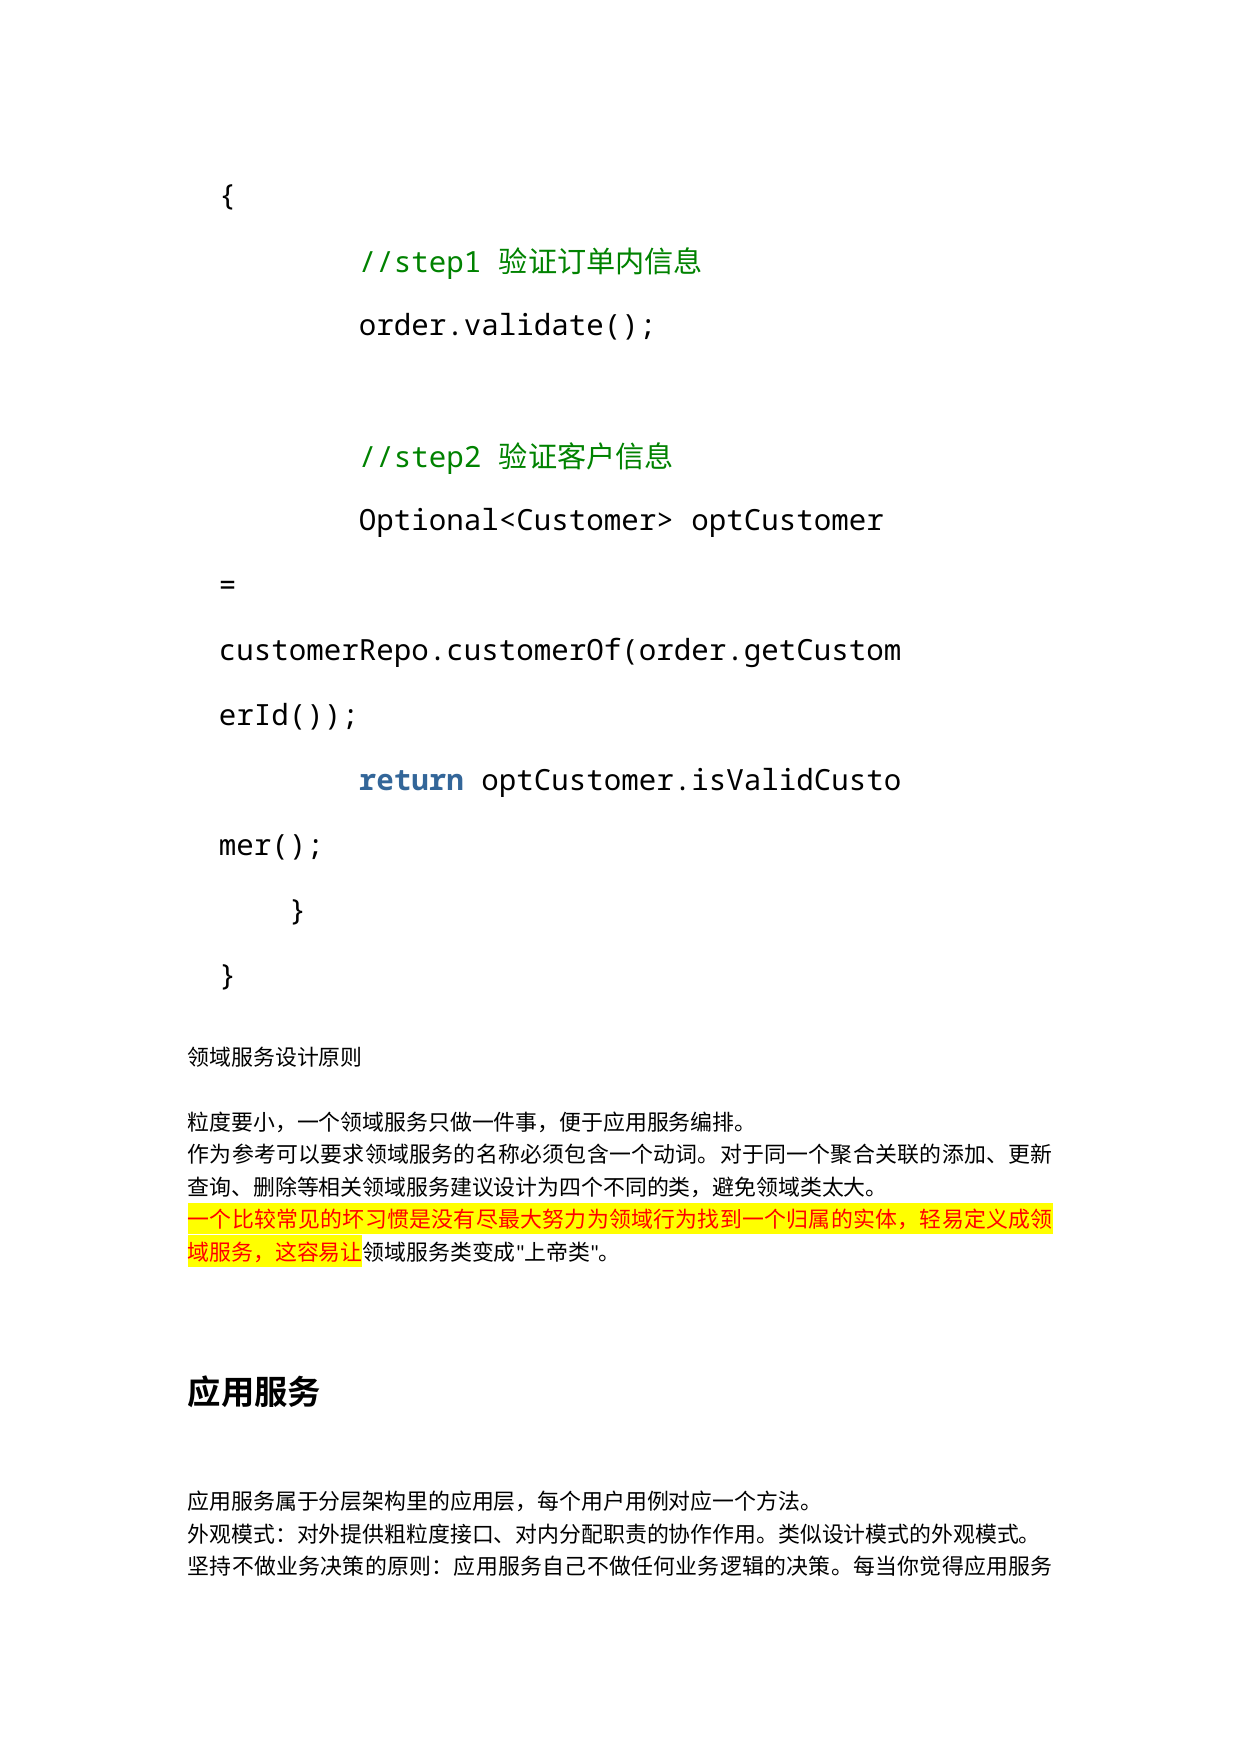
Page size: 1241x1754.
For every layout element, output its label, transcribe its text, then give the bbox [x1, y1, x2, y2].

text 粒度要小，一个领域服务只做一件事，便于应用服务编排。 [187, 1104, 1053, 1137]
text 领域服务设计原则 [187, 1039, 1053, 1072]
text 应用服务属于分层架构里的应用层，每个用户用例对应一个方法。 [187, 1484, 1053, 1516]
text 一个比较常见的坏习惯是没有尽最大努力为领域行为找到一个归属的实体，轻易定义成领域服务，这容易让领域服务类变成"上帝类"。 [187, 1202, 1053, 1267]
text 外观模式：对外提供粗粒度接口、对内分配职责的协作作用。类似设计模式的外观模式。 [187, 1516, 1053, 1549]
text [187, 1549, 1053, 1581]
text 作为参考可以要求领域服务的名称必须包含一个动词。对于同一个聚合关联的添加、更新、查询、删除等相关领域服务建议设计为四个不同的类，避免领域类太大。 [187, 1137, 1053, 1202]
subtitle 应用服务 [187, 1359, 1053, 1424]
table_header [188, 162, 907, 1007]
